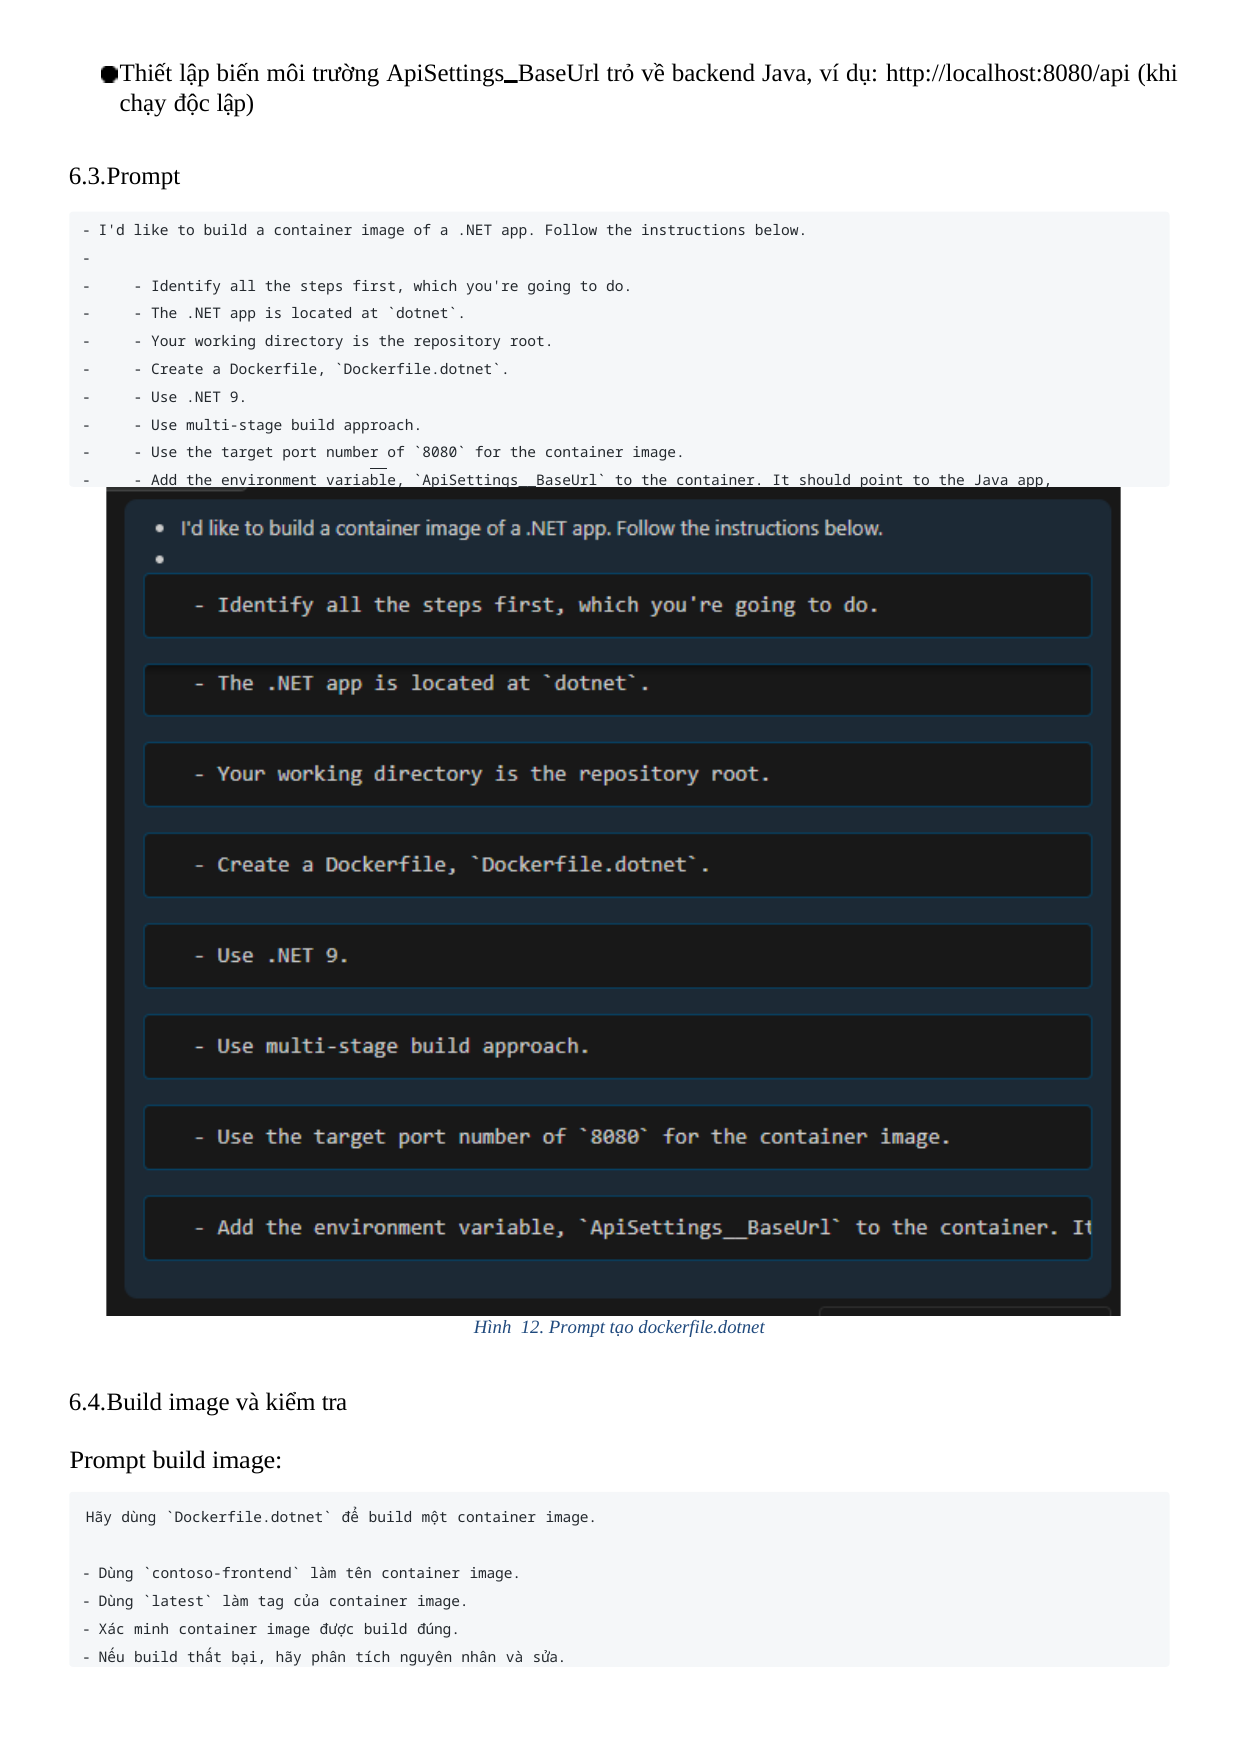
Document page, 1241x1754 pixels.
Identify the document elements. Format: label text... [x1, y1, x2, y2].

subtitle Build image và kiểm tra [69, 1387, 1181, 1416]
picture [101, 66, 118, 83]
text Hình 12. Prompt tạo dockerfile.dotnet [59, 1316, 1181, 1337]
picture [106, 487, 1121, 1316]
text Prompt build image: [69, 1445, 1181, 1474]
subtitle Prompt [69, 161, 1181, 190]
list Thiết lập biến môi trường ApiSettingsBaseUrl trỏ về backend Java, ví dụ: http://localhost:8080/api (khi chạy độc lập) [100, 58, 1181, 118]
